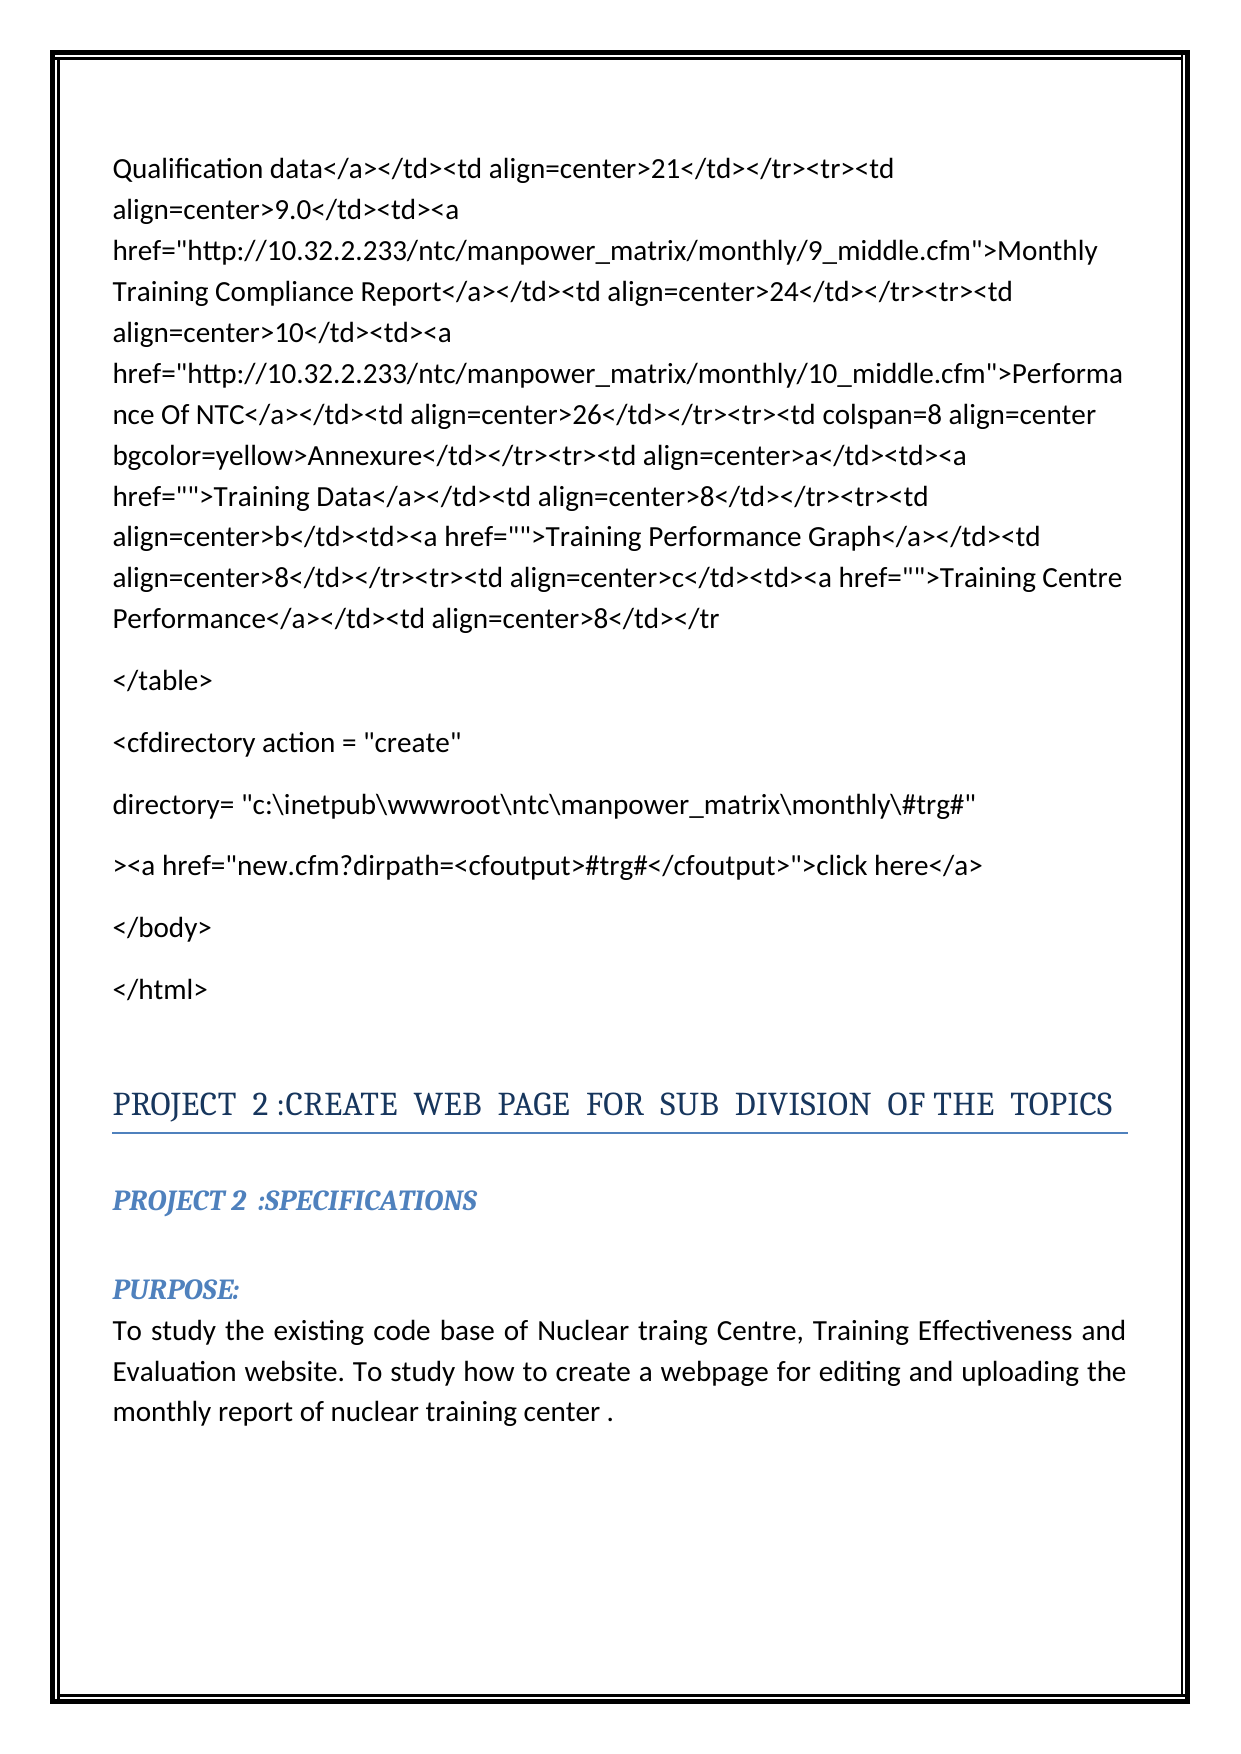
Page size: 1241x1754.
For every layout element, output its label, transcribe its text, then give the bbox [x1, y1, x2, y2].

text ><a href="new.cfm?dirpath=<cfoutput>#trg#</cfoutput>">click here</a> [112, 847, 1128, 883]
text <cfdirectory action = "create" [112, 724, 1128, 759]
subtitle PURPOSE: [112, 1273, 1128, 1307]
text To study the existing code base of Nuclear traing Centre, Training Effectiveness and Evaluation website. To study how to create a webpage for editing and uploading the monthly report of nuclear training center . [112, 1312, 1128, 1429]
title PROJECT 2 :CREATE WEB PAGE FOR SUB DIVISION OF THE TOPICS [112, 1086, 1128, 1132]
text </body> [112, 909, 1128, 945]
text directory= "c:\inetpub\wwwroot\ntc\manpower_matrix\monthly\#trg#" [112, 786, 1128, 821]
text </html> [112, 971, 1128, 1007]
subtitle PROJECT 2 :SPECIFICATIONS [112, 1184, 1128, 1218]
text </table> [112, 662, 1128, 698]
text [112, 150, 1128, 636]
